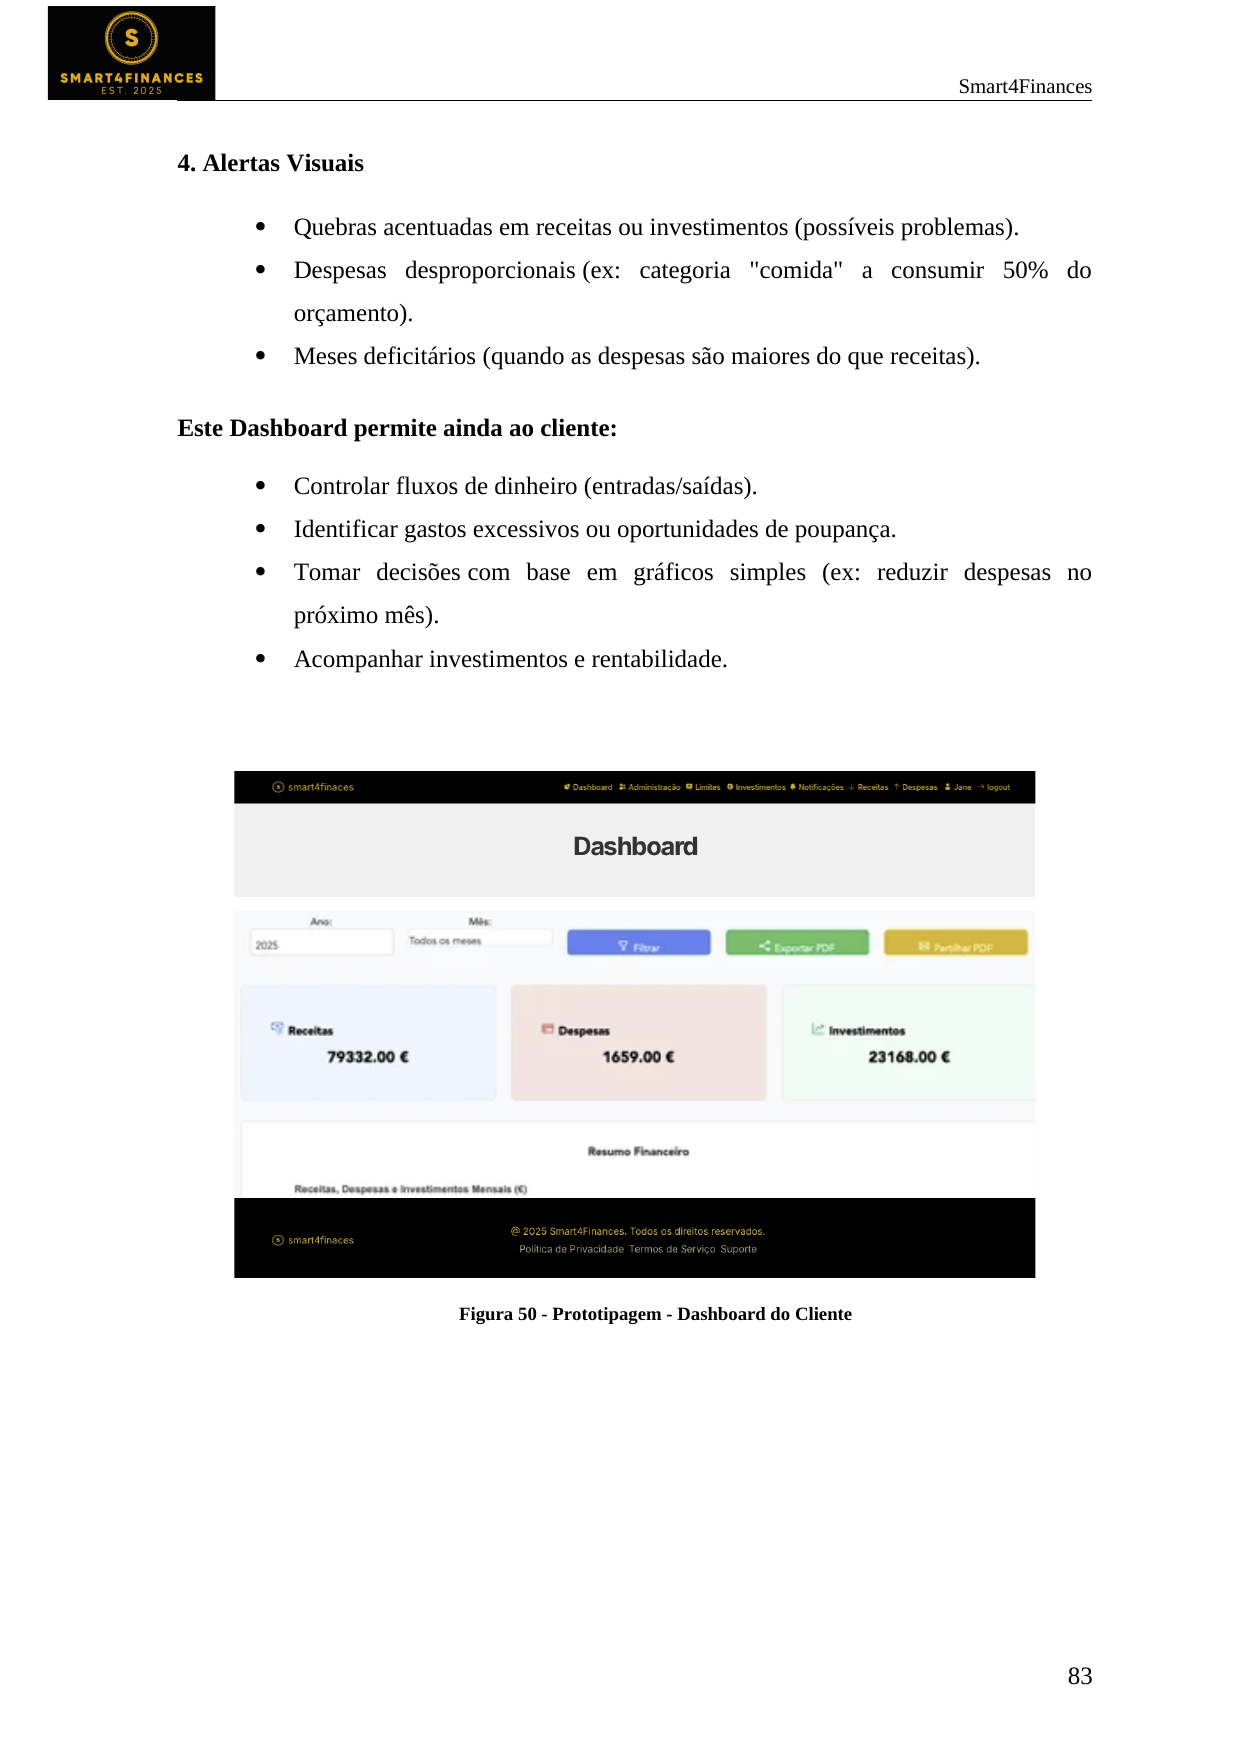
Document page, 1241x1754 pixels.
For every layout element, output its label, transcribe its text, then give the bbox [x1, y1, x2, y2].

list Quebras acentuadas em receitas ou investimentos (possíveis problemas). [256, 212, 1092, 240]
picture [234, 771, 1036, 1278]
list Meses deficitários (quando as despesas são maiores do que receitas). [256, 341, 1092, 370]
list Identificar gastos excessivos ou oportunidades de poupança. [256, 514, 1092, 543]
list Tomar decisões com base em gráficos simples (ex: reduzir despesas no próximo mês). [256, 557, 1092, 629]
list Acompanhar investimentos e rentabilidade. [256, 644, 1092, 672]
text Este Dashboard permite ainda ao cliente: [177, 413, 1092, 442]
list Controlar fluxos de dinheiro (entradas/saídas). [256, 471, 1092, 500]
text 4. Alertas Visuais [177, 148, 1092, 176]
list Despesas desproporcionais (ex: categoria "comida" a consumir 50% do orçamento). [256, 255, 1092, 327]
picture [47, 6, 216, 100]
